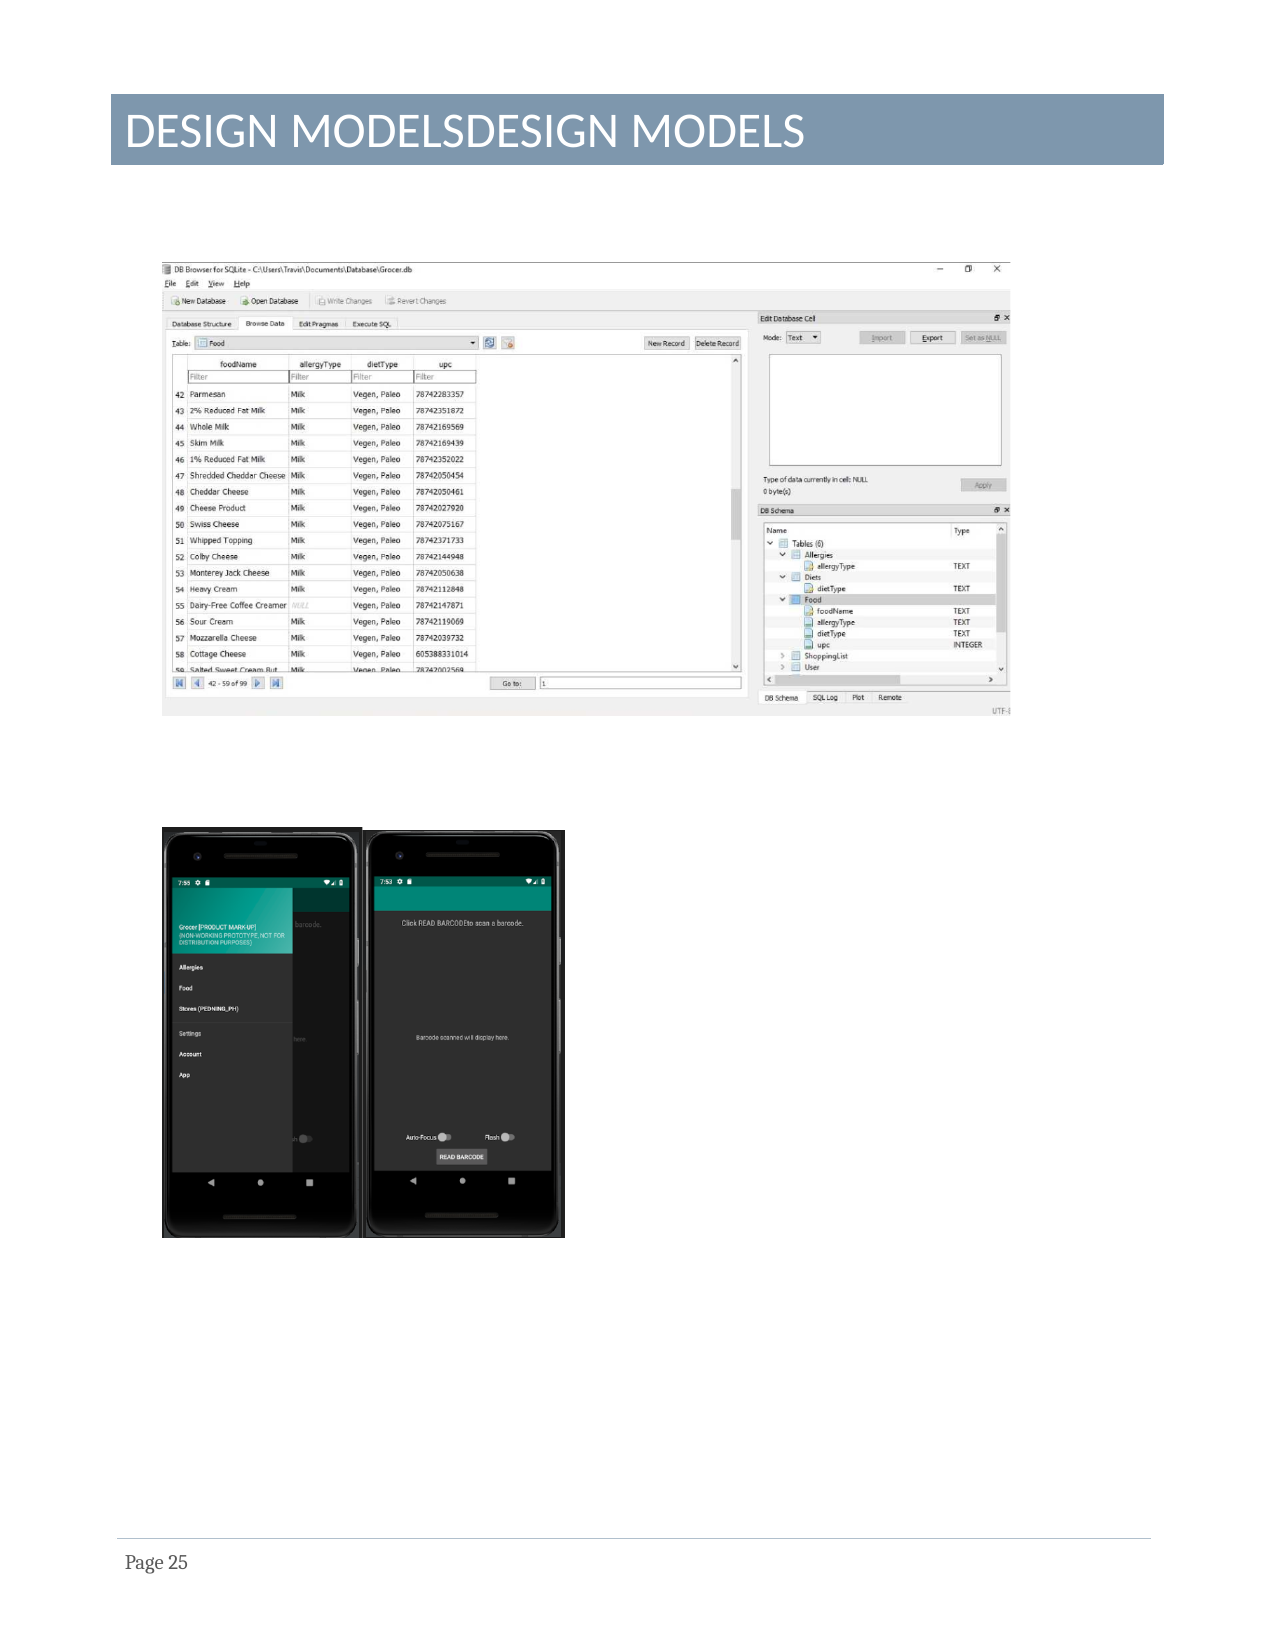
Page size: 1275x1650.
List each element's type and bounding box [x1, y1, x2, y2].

picture [162, 262, 1011, 716]
picture [162, 827, 565, 1238]
